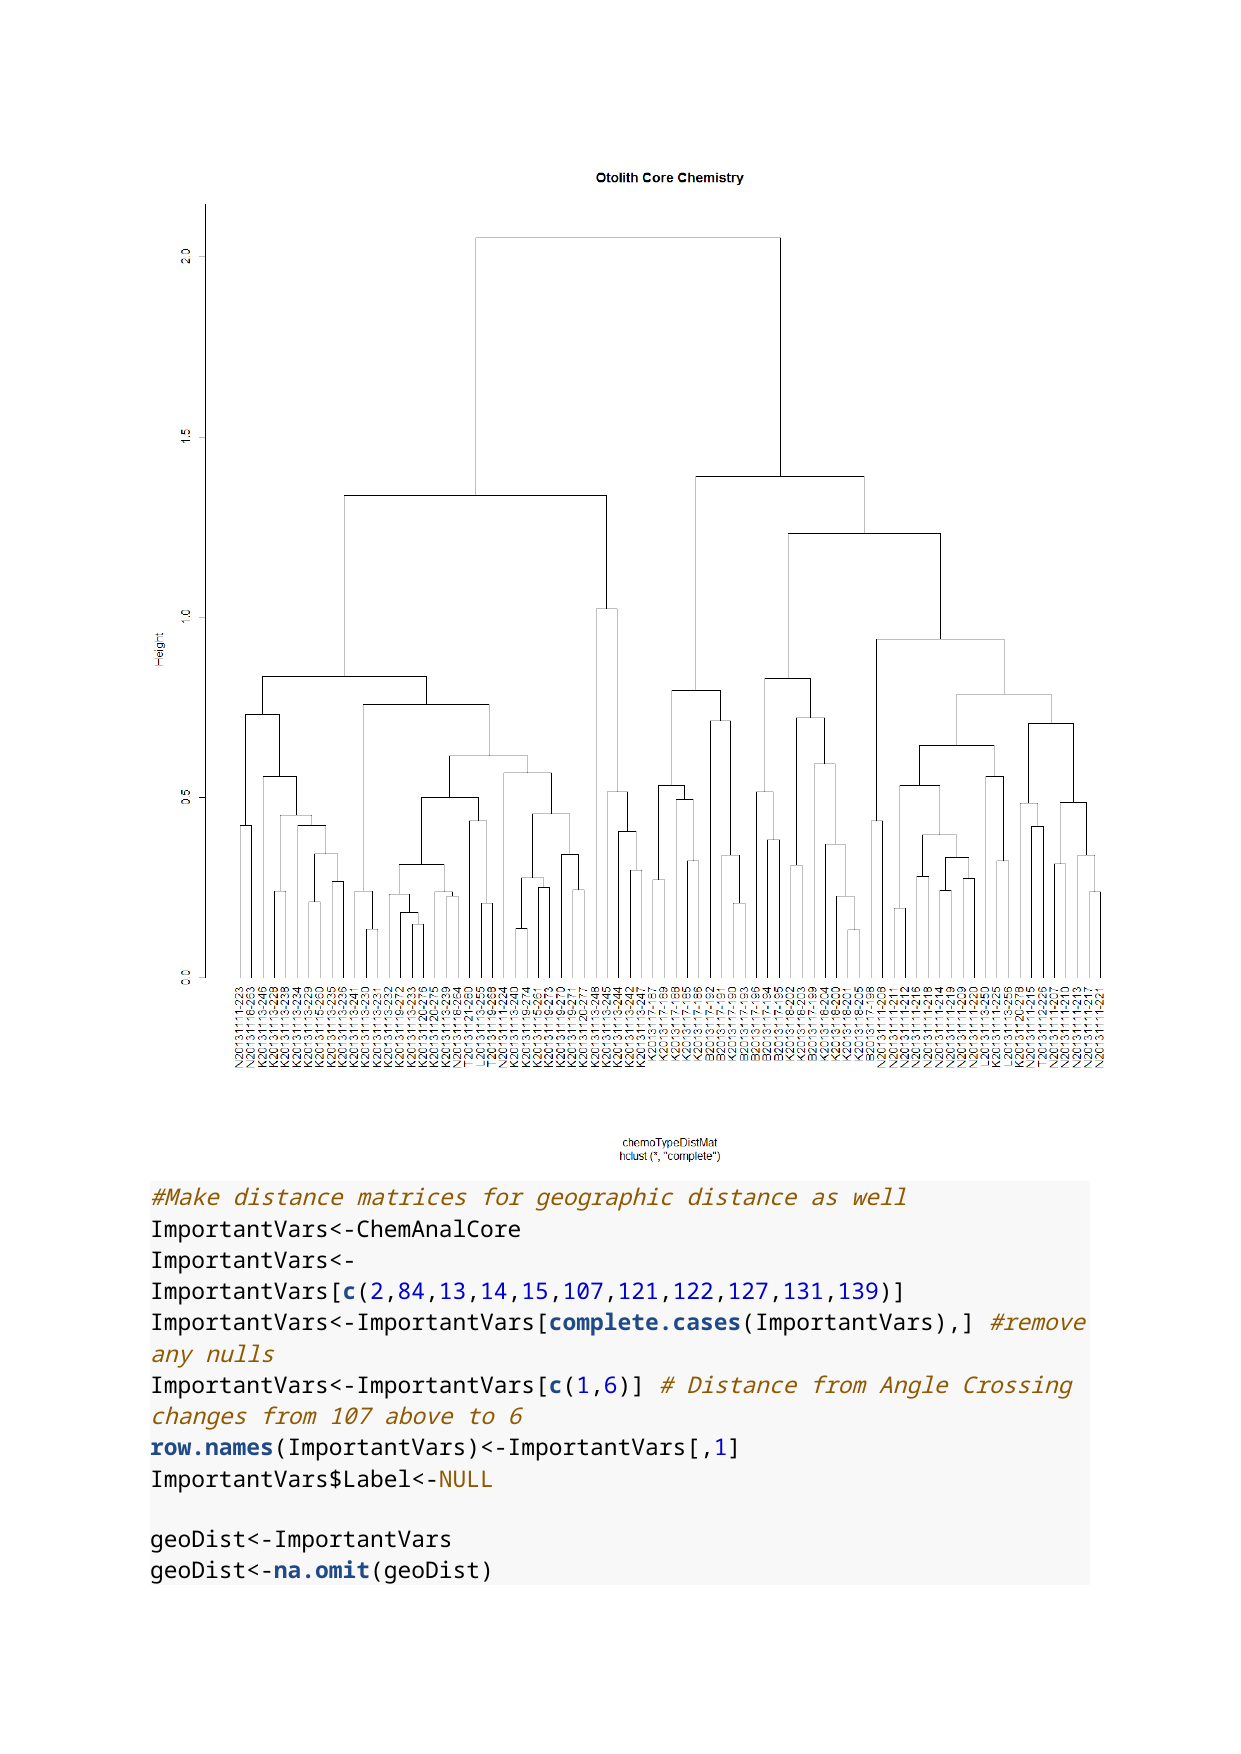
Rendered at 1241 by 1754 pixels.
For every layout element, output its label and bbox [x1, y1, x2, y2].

picture [150, 150, 1163, 1163]
text [150, 1181, 1090, 1585]
